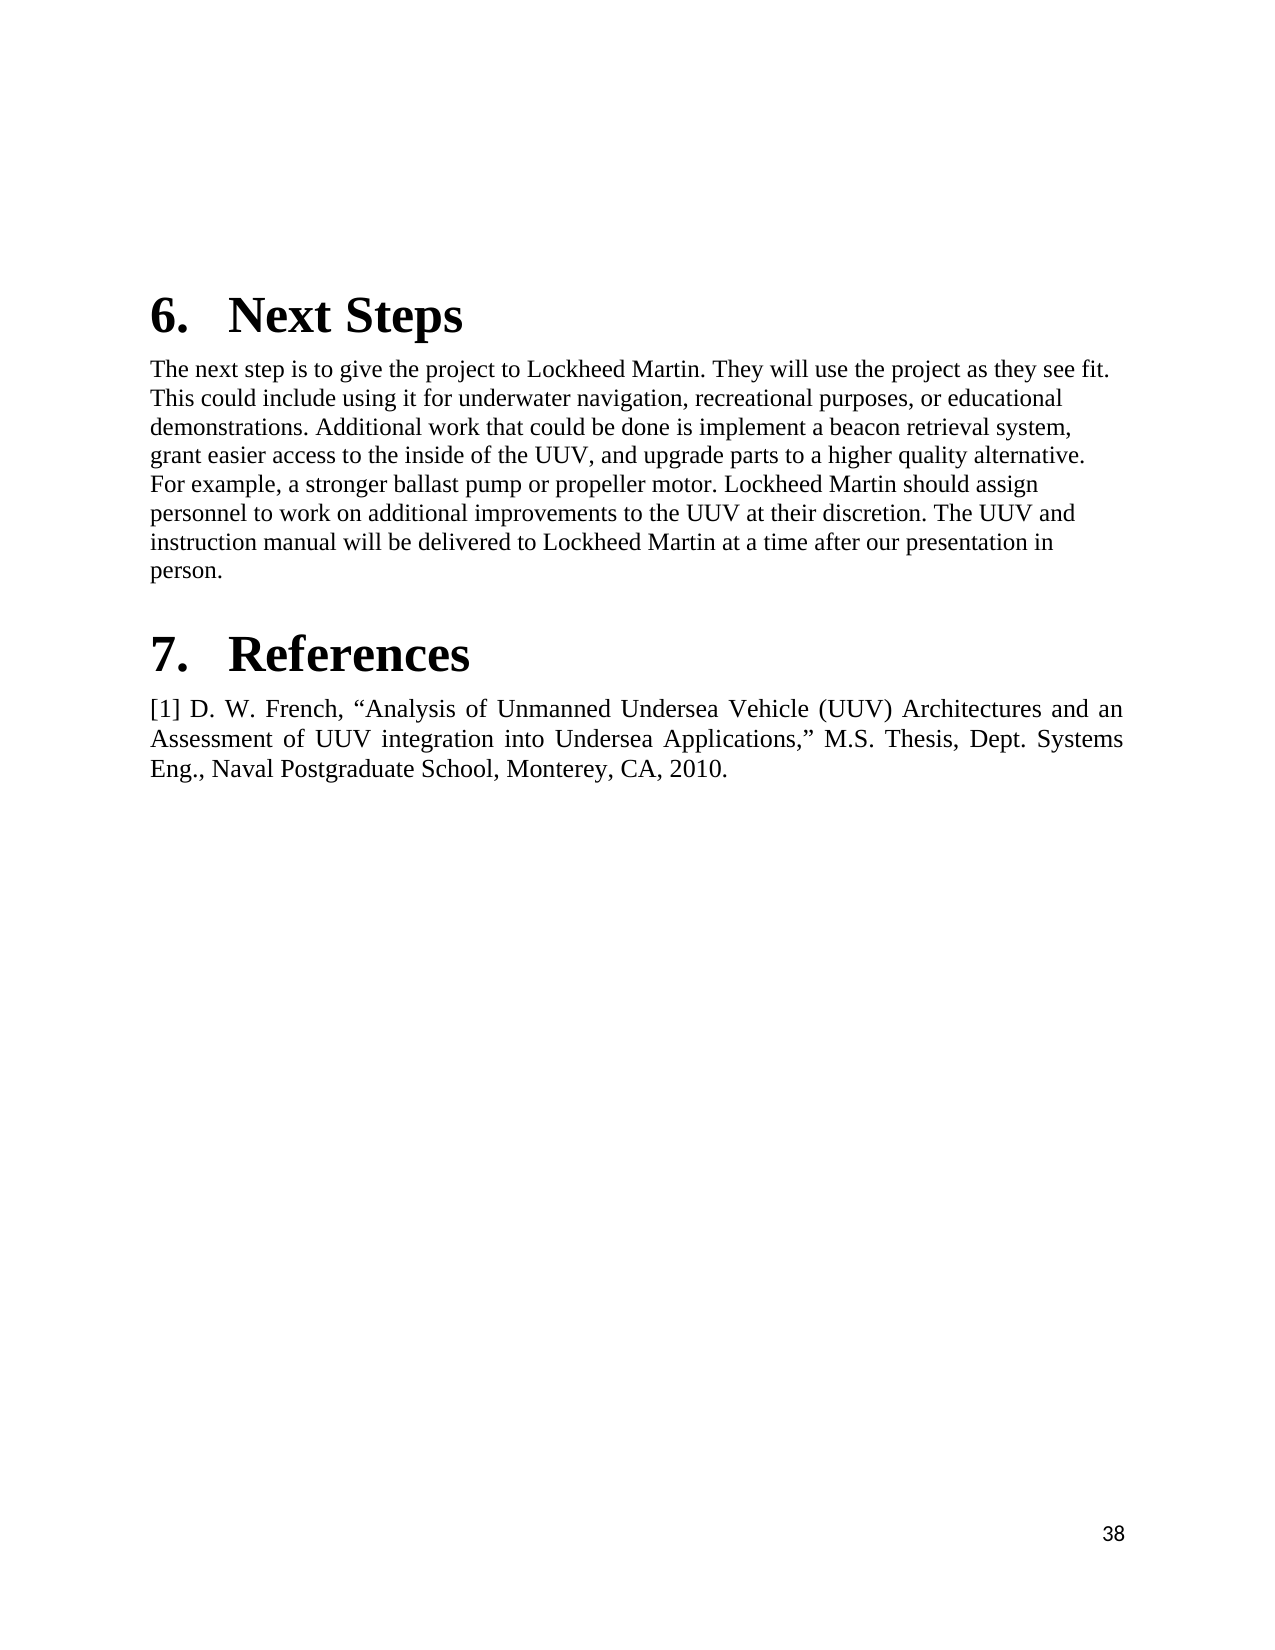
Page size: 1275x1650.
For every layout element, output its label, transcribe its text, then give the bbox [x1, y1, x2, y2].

text The next step is to give the project to Lockheed Martin. They will use the project as they see fit. This could include using it for underwater navigation, recreational purposes, or educational demonstrations. Additional work that could be done is implement a beacon retrieval system, grant easier access to the inside of the UUV, and upgrade parts to a higher quality alternative. For example, a stronger ballast pump or propeller motor. Lockheed Martin should assign personnel to work on additional improvements to the UUV at their discretion. The UUV and instruction manual will be delivered to Lockheed Martin at a time after our presentation in person. [150, 354, 1125, 584]
subtitle 7. References [150, 623, 1125, 683]
subtitle 6. Next Steps [150, 284, 1125, 344]
text [1] D. W. French, “Analysis of Unmanned Undersea Vehicle (UUV) Architectures and an Assessment of UUV integration into Undersea Applications,” M.S. Thesis, Dept. Systems Eng., Naval Postgraduate School, Monterey, CA, 2010. [150, 693, 1125, 783]
